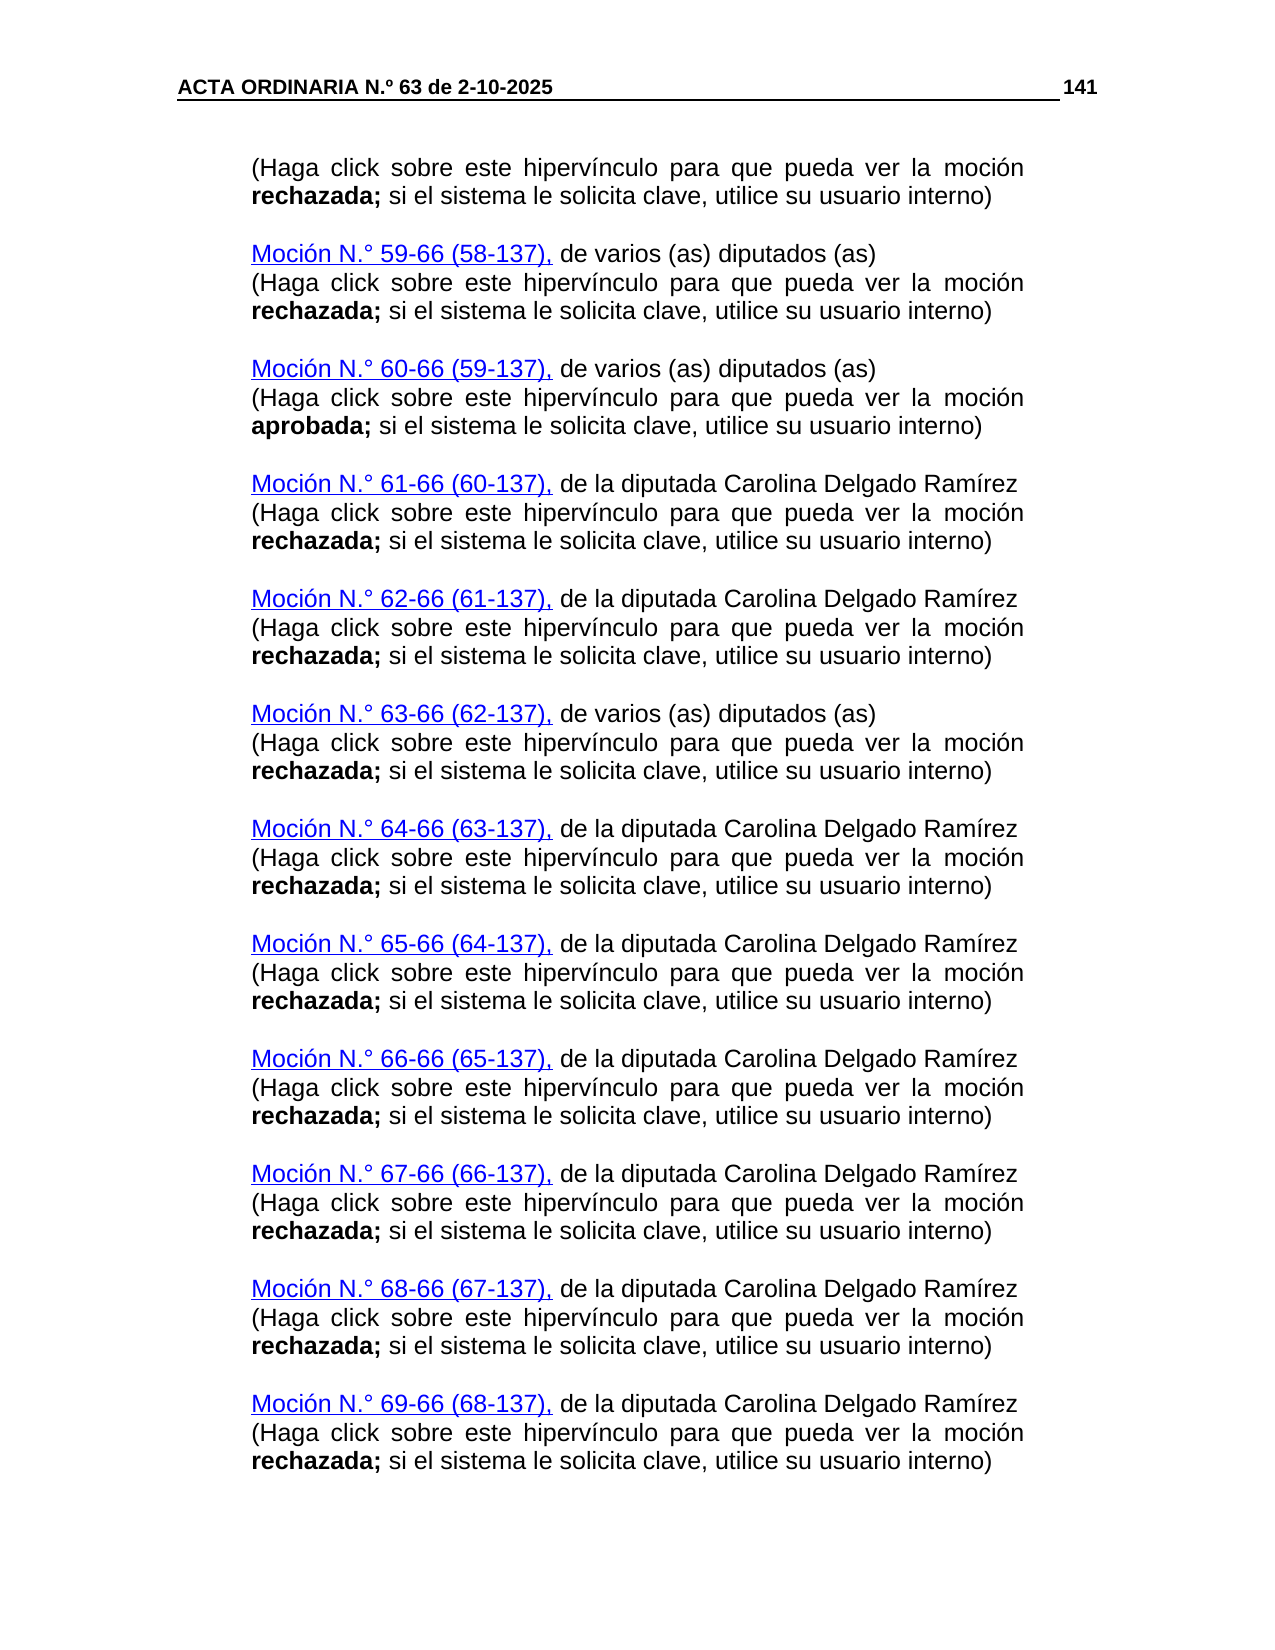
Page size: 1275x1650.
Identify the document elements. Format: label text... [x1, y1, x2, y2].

text Moción N.° 66-66 (65-137), de la diputada Carolina Delgado Ramírez [251, 1044, 1024, 1073]
text Moción N.° 69-66 (68-137), de la diputada Carolina Delgado Ramírez [251, 1389, 1024, 1418]
text Moción N.° 65-66 (64-137), de la diputada Carolina Delgado Ramírez [251, 929, 1024, 958]
text Moción N.° 61-66 (60-137), de la diputada Carolina Delgado Ramírez [251, 469, 1024, 498]
text (Haga click sobre este hipervínculo para que pueda ver la moción rechazada; si el sistema le solicita clave, utilice su usuario interno) [251, 958, 1024, 1015]
text (Haga click sobre este hipervínculo para que pueda ver la moción aprobada; si el sistema le solicita clave, utilice su usuario interno) [251, 383, 1024, 440]
text (Haga click sobre este hipervínculo para que pueda ver la moción rechazada; si el sistema le solicita clave, utilice su usuario interno) [251, 268, 1024, 325]
text Moción N.° 63-66 (62-137), de varios (as) diputados (as) [251, 699, 1024, 728]
text (Haga click sobre este hipervínculo para que pueda ver la moción rechazada; si el sistema le solicita clave, utilice su usuario interno) [251, 843, 1024, 900]
text (Haga click sobre este hipervínculo para que pueda ver la moción rechazada; si el sistema le solicita clave, utilice su usuario interno) [251, 1303, 1024, 1360]
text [251, 153, 1024, 210]
text (Haga click sobre este hipervínculo para que pueda ver la moción rechazada; si el sistema le solicita clave, utilice su usuario interno) [251, 498, 1024, 555]
text Moción N.° 64-66 (63-137), de la diputada Carolina Delgado Ramírez [251, 814, 1024, 843]
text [251, 1418, 1024, 1475]
text Moción N.° 60-66 (59-137), de varios (as) diputados (as) [251, 354, 1024, 383]
text Moción N.° 67-66 (66-137), de la diputada Carolina Delgado Ramírez [251, 1159, 1024, 1188]
text (Haga click sobre este hipervínculo para que pueda ver la moción rechazada; si el sistema le solicita clave, utilice su usuario interno) [251, 728, 1024, 785]
text (Haga click sobre este hipervínculo para que pueda ver la moción rechazada; si el sistema le solicita clave, utilice su usuario interno) [251, 613, 1024, 670]
text (Haga click sobre este hipervínculo para que pueda ver la moción rechazada; si el sistema le solicita clave, utilice su usuario interno) [251, 1073, 1024, 1130]
text Moción N.° 68-66 (67-137), de la diputada Carolina Delgado Ramírez [251, 1274, 1024, 1303]
text Moción N.° 62-66 (61-137), de la diputada Carolina Delgado Ramírez [251, 584, 1024, 613]
text (Haga click sobre este hipervínculo para que pueda ver la moción rechazada; si el sistema le solicita clave, utilice su usuario interno) [251, 1188, 1024, 1245]
text Moción N.° 59-66 (58-137), de varios (as) diputados (as) [251, 239, 1024, 268]
